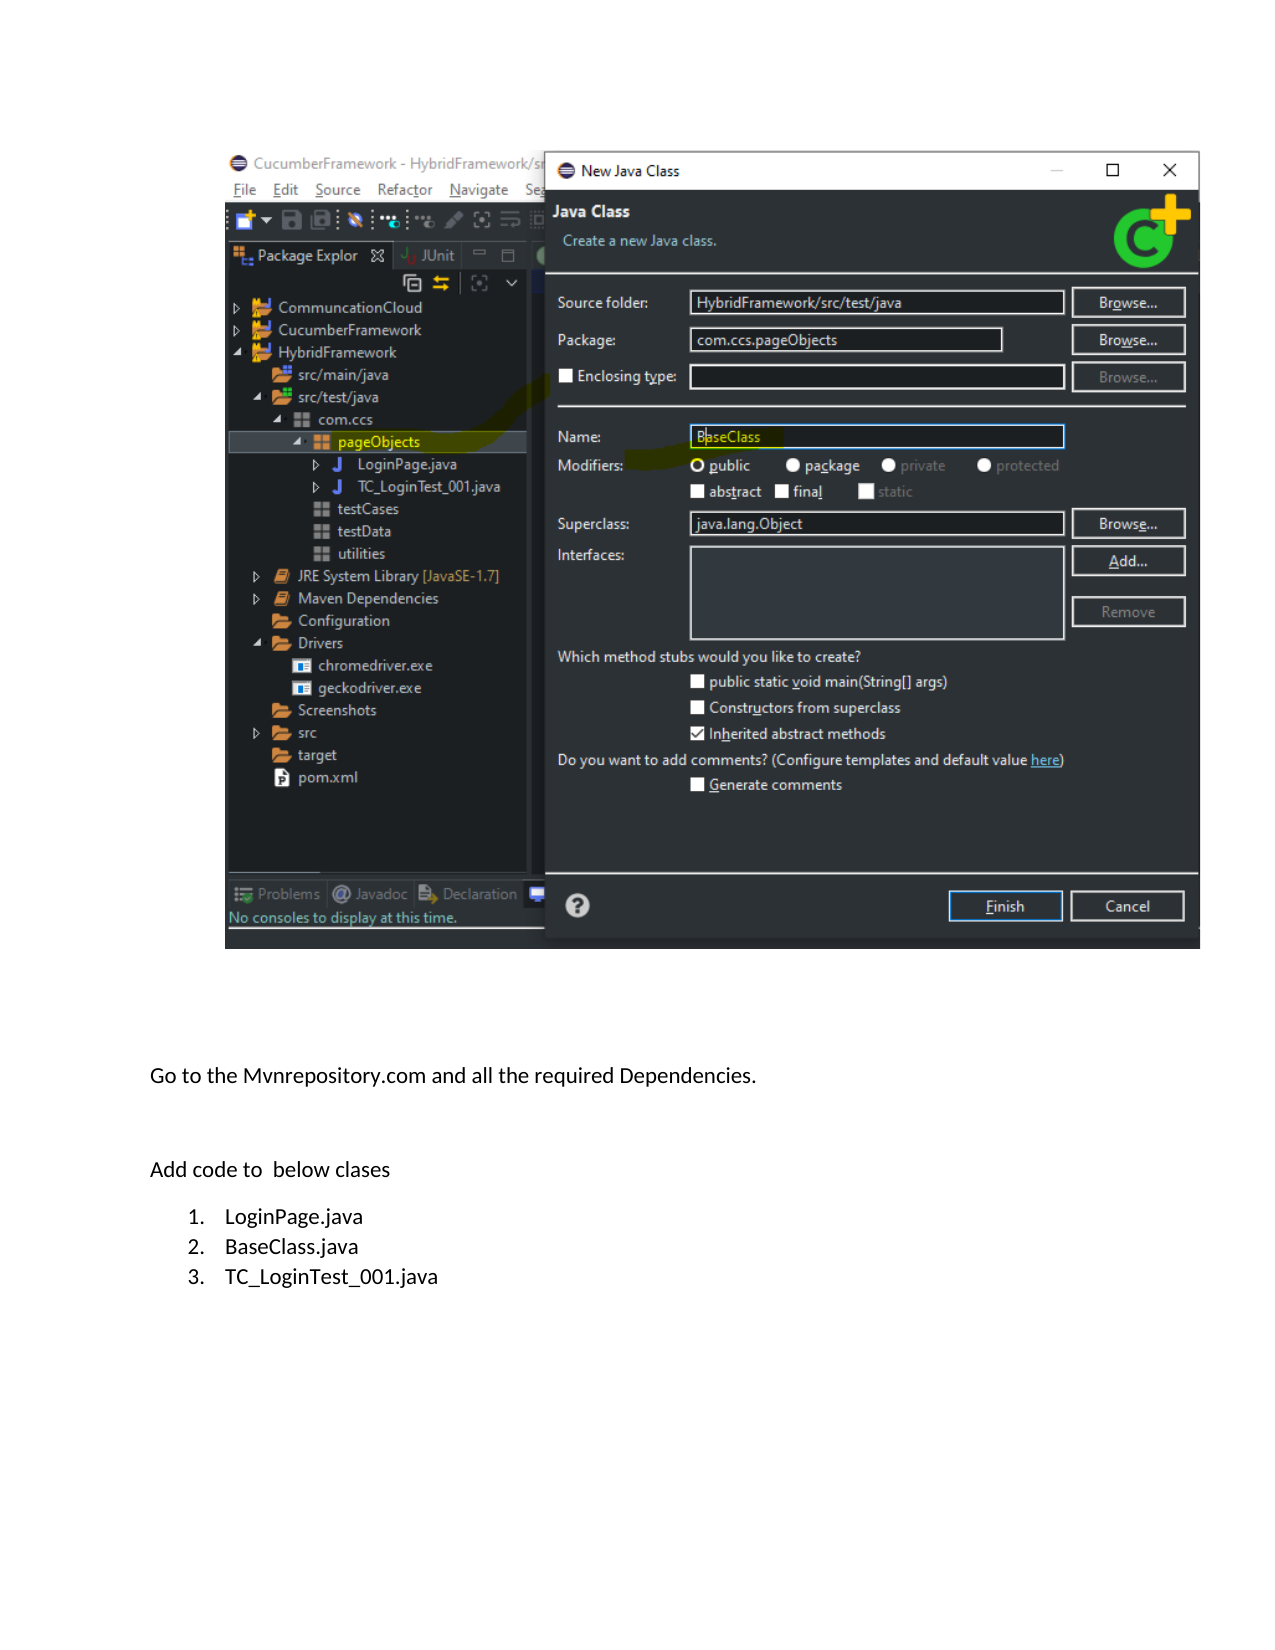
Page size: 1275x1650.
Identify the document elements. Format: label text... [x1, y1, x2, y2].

text Add code to below clases [150, 1155, 1125, 1183]
list BaseClass.java [187, 1232, 1125, 1260]
list LoginPage.java [187, 1202, 1125, 1230]
text Go to the Mvnrepository.com and all the required Dependencies. [150, 1061, 1125, 1089]
picture [225, 150, 1200, 949]
list TC_LoginTest_001.java [187, 1262, 1125, 1291]
